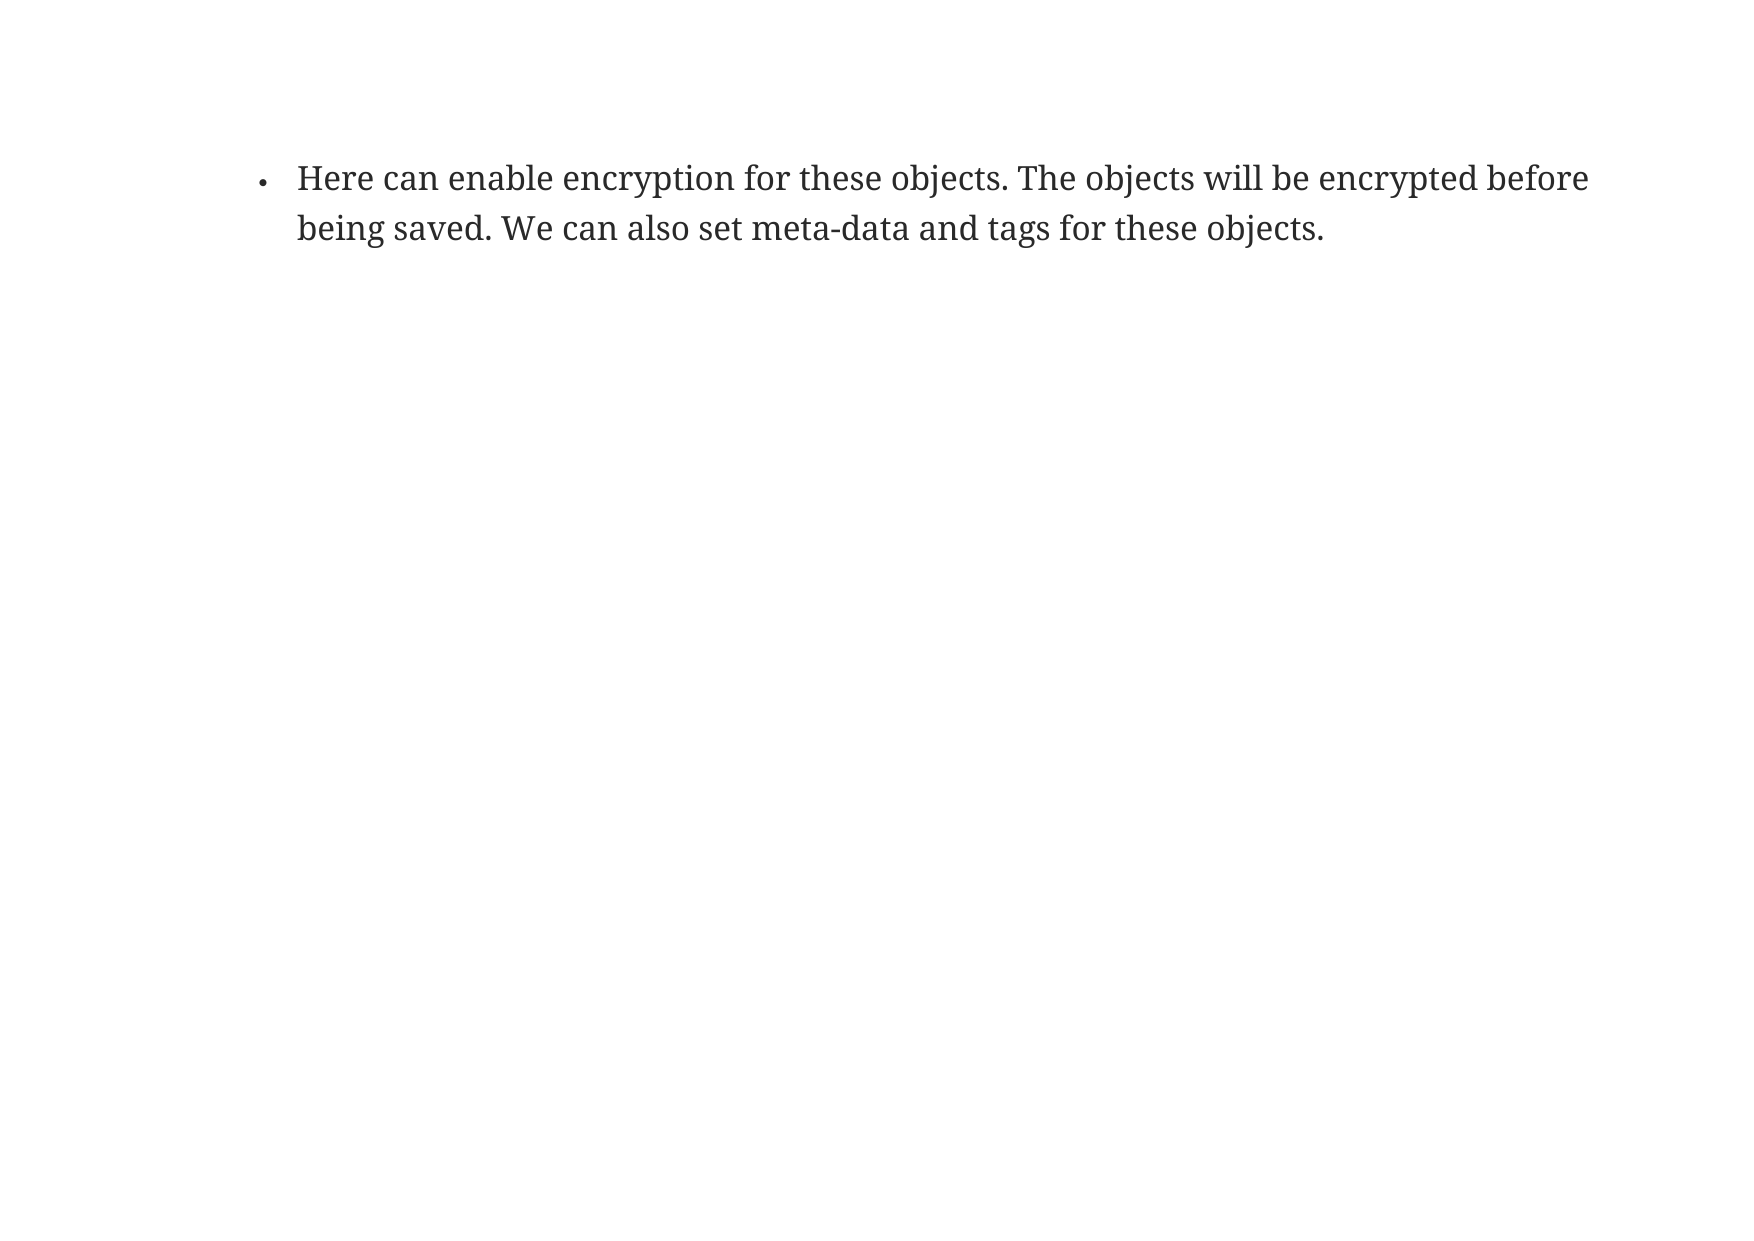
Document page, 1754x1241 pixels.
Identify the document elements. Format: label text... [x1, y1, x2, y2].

list Here can enable encryption for these objects. The objects will be encrypted before being saved. We can also set meta-data and tags for these objects. [259, 150, 1604, 250]
